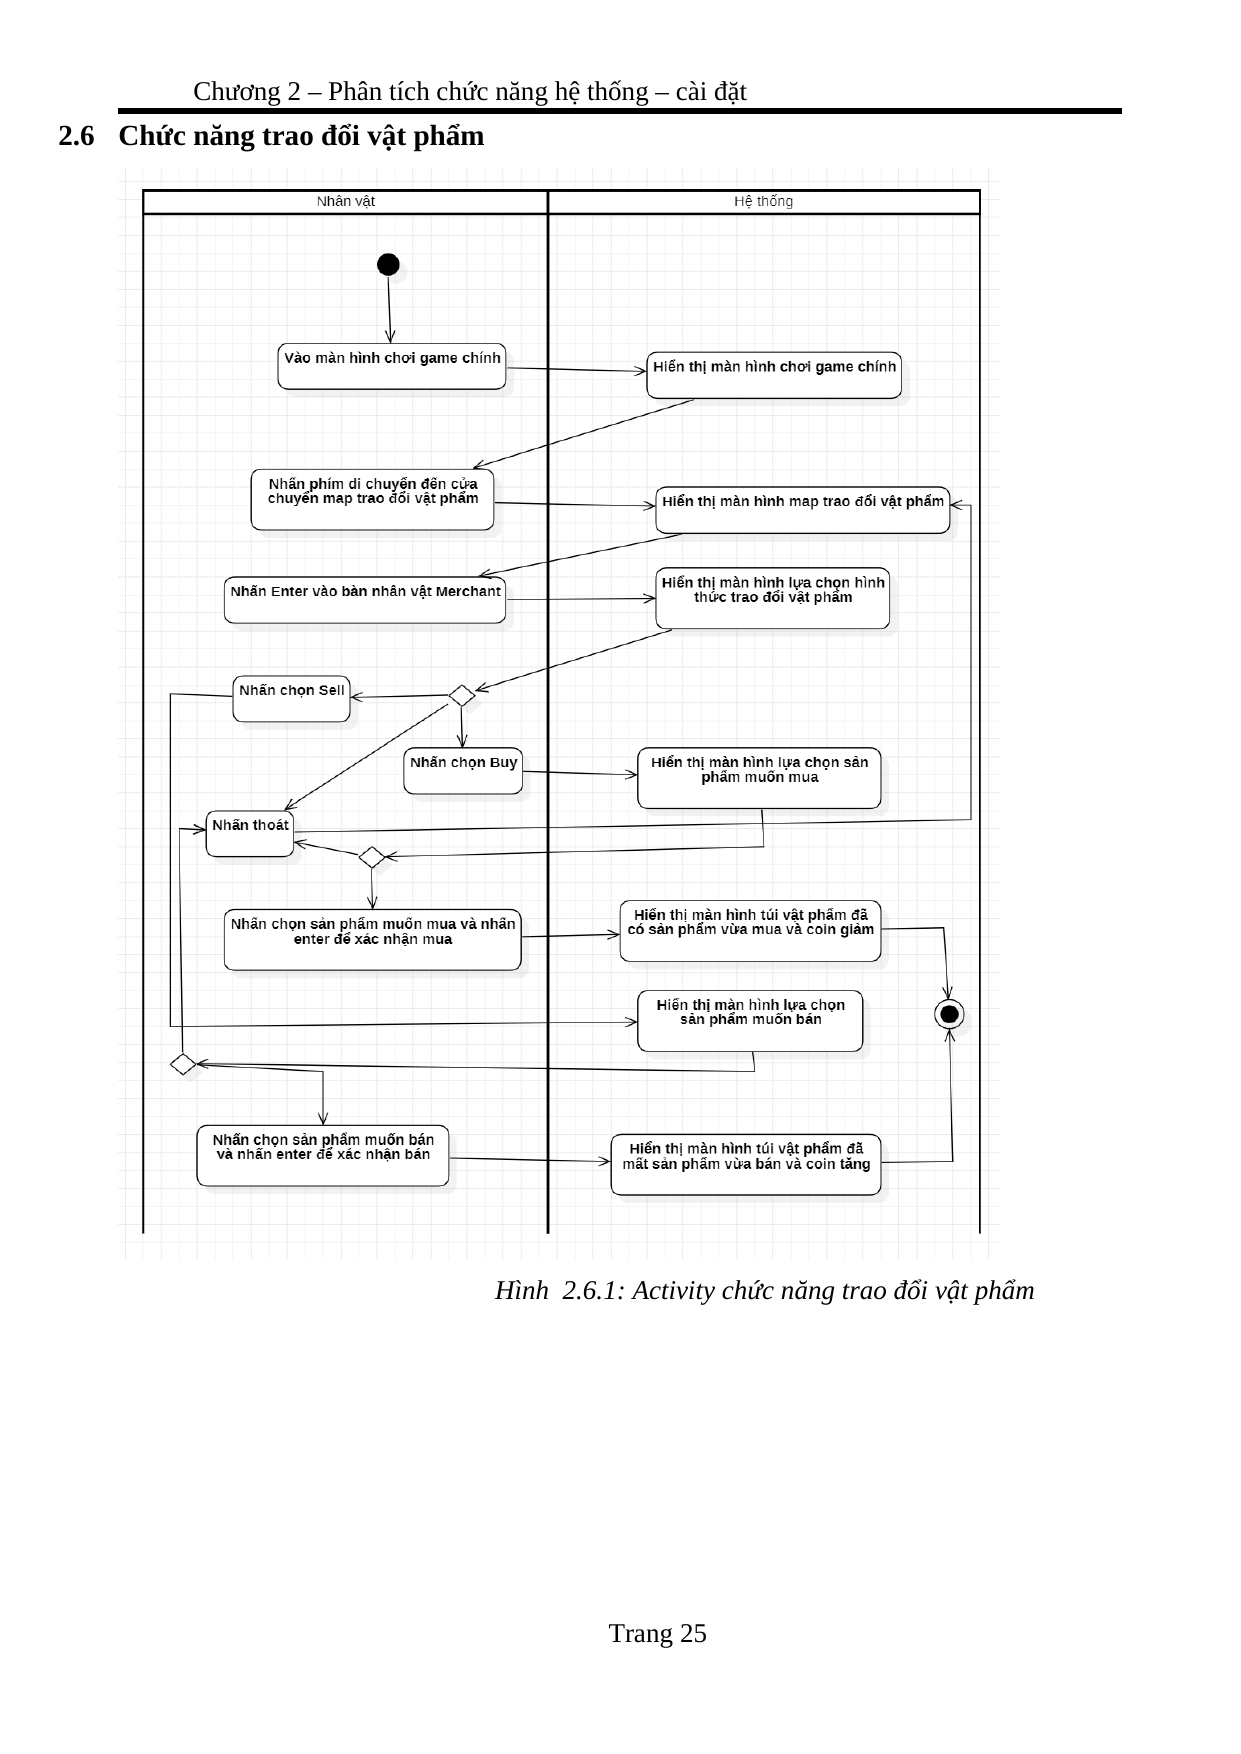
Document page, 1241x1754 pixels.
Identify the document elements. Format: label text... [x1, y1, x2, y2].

subtitle Chức năng trao đổi vật phẩm [58, 118, 1124, 152]
picture [118, 168, 1000, 1259]
subtitle Hình 2.6.1: Activity chức năng trao đổi vật phẩm [409, 1274, 1124, 1305]
